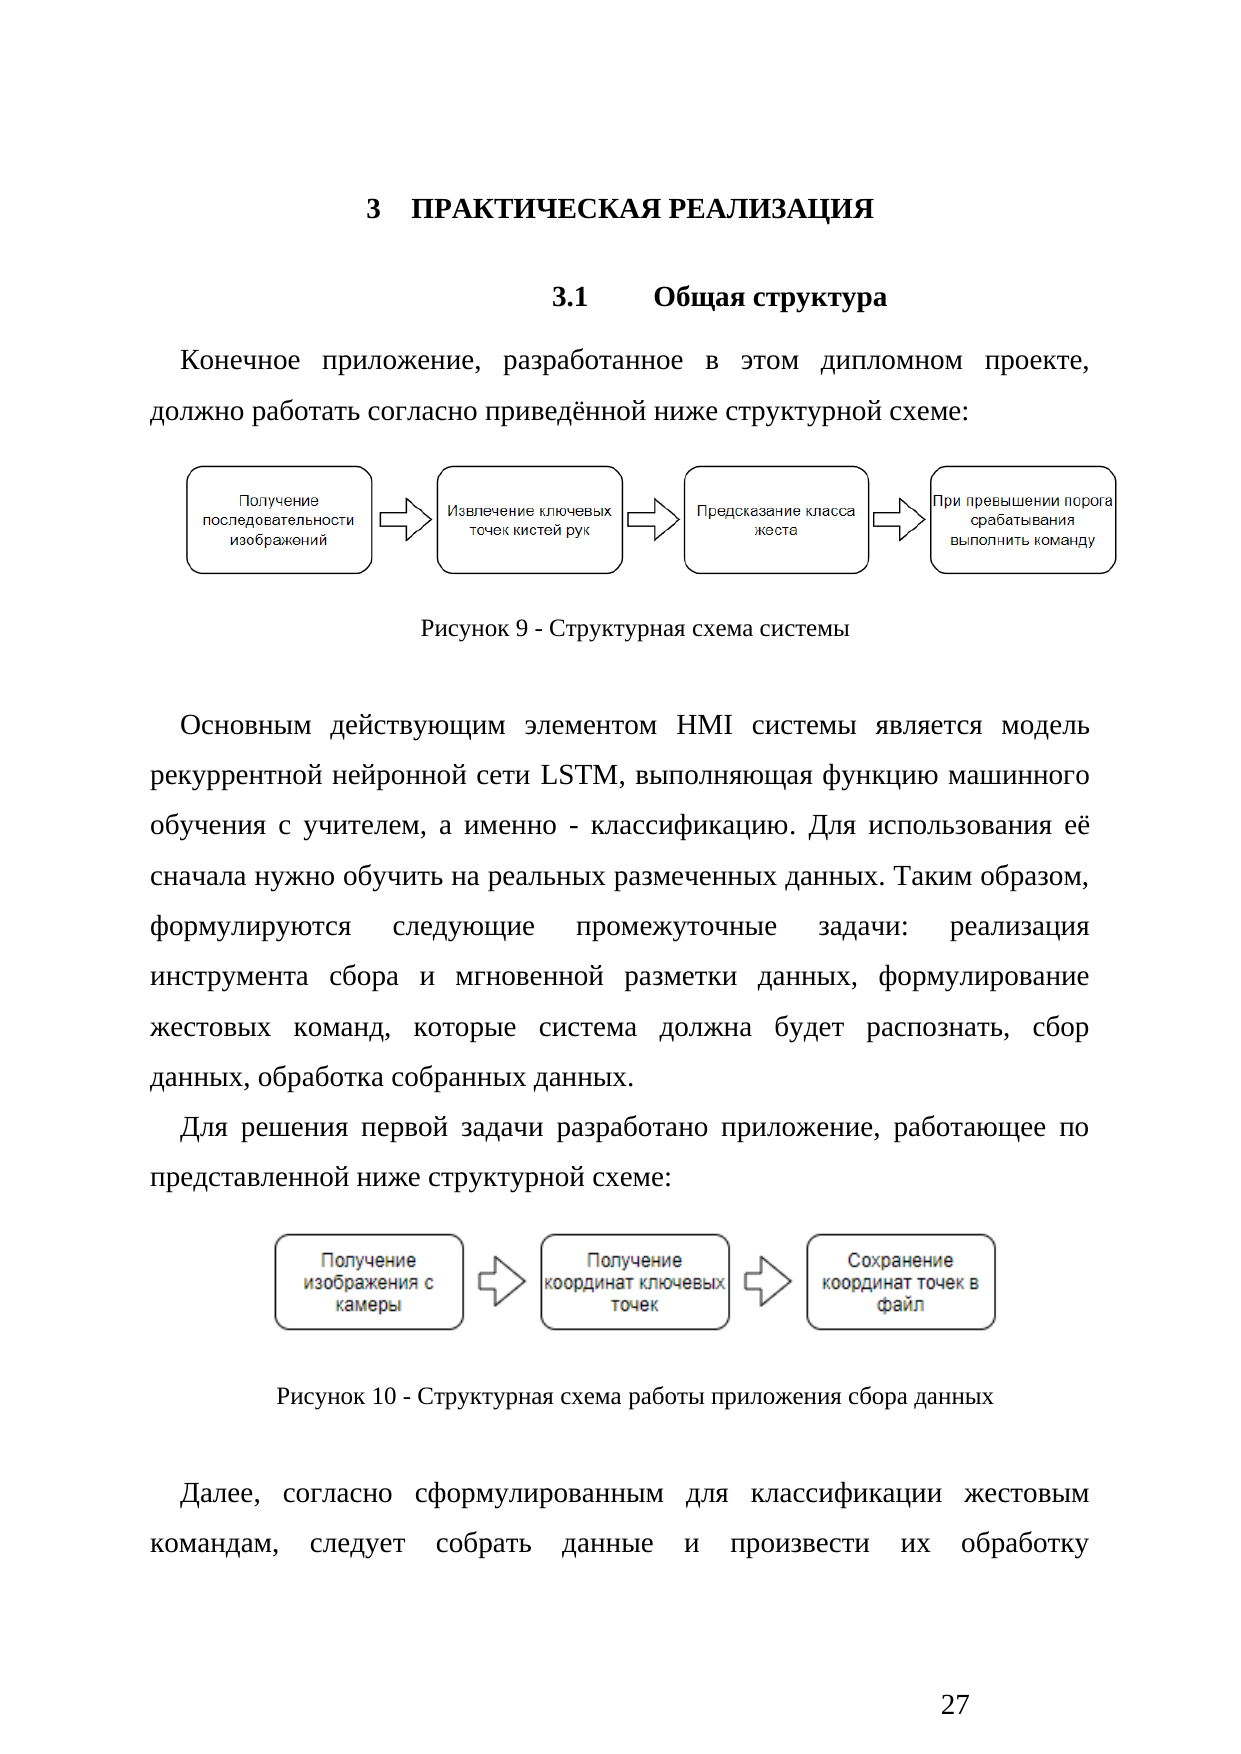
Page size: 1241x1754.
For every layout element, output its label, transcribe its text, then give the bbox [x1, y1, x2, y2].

text Основным действующим элементом HMI системы является модель рекуррентной нейронной сети LSTM, выполняющая функцию машинного обучения с учителем, а именно - классификацию. Для использования её сначала нужно обучить на реальных размеченных данных. Таким образом, формулируются следующие промежуточные задачи: реализация инструмента сбора и мгновенной разметки данных, формулирование жестовых команд, которые система должна будет распознать, сбор данных, обработка собранных данных. [150, 707, 1090, 1092]
text Рисунок 10 - Структурная схема работы приложения сбора данных [150, 1381, 1090, 1410]
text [150, 1475, 1090, 1559]
subtitle Общая структура [319, 279, 1090, 313]
text Рисунок 9 - Структурная схема системы [150, 613, 1090, 642]
picture [253, 1210, 1018, 1365]
text Для решения первой задачи разработано приложение, работающее по представленной ниже структурной схеме: [150, 1109, 1090, 1193]
picture [180, 442, 1120, 597]
text Конечное приложение, разработанное в этом дипломном проекте, должно работать согласно приведённой ниже структурной схеме: [150, 342, 1090, 426]
subtitle ПРАКТИЧЕСКАЯ РЕАЛИЗАЦИЯ [150, 192, 1090, 225]
